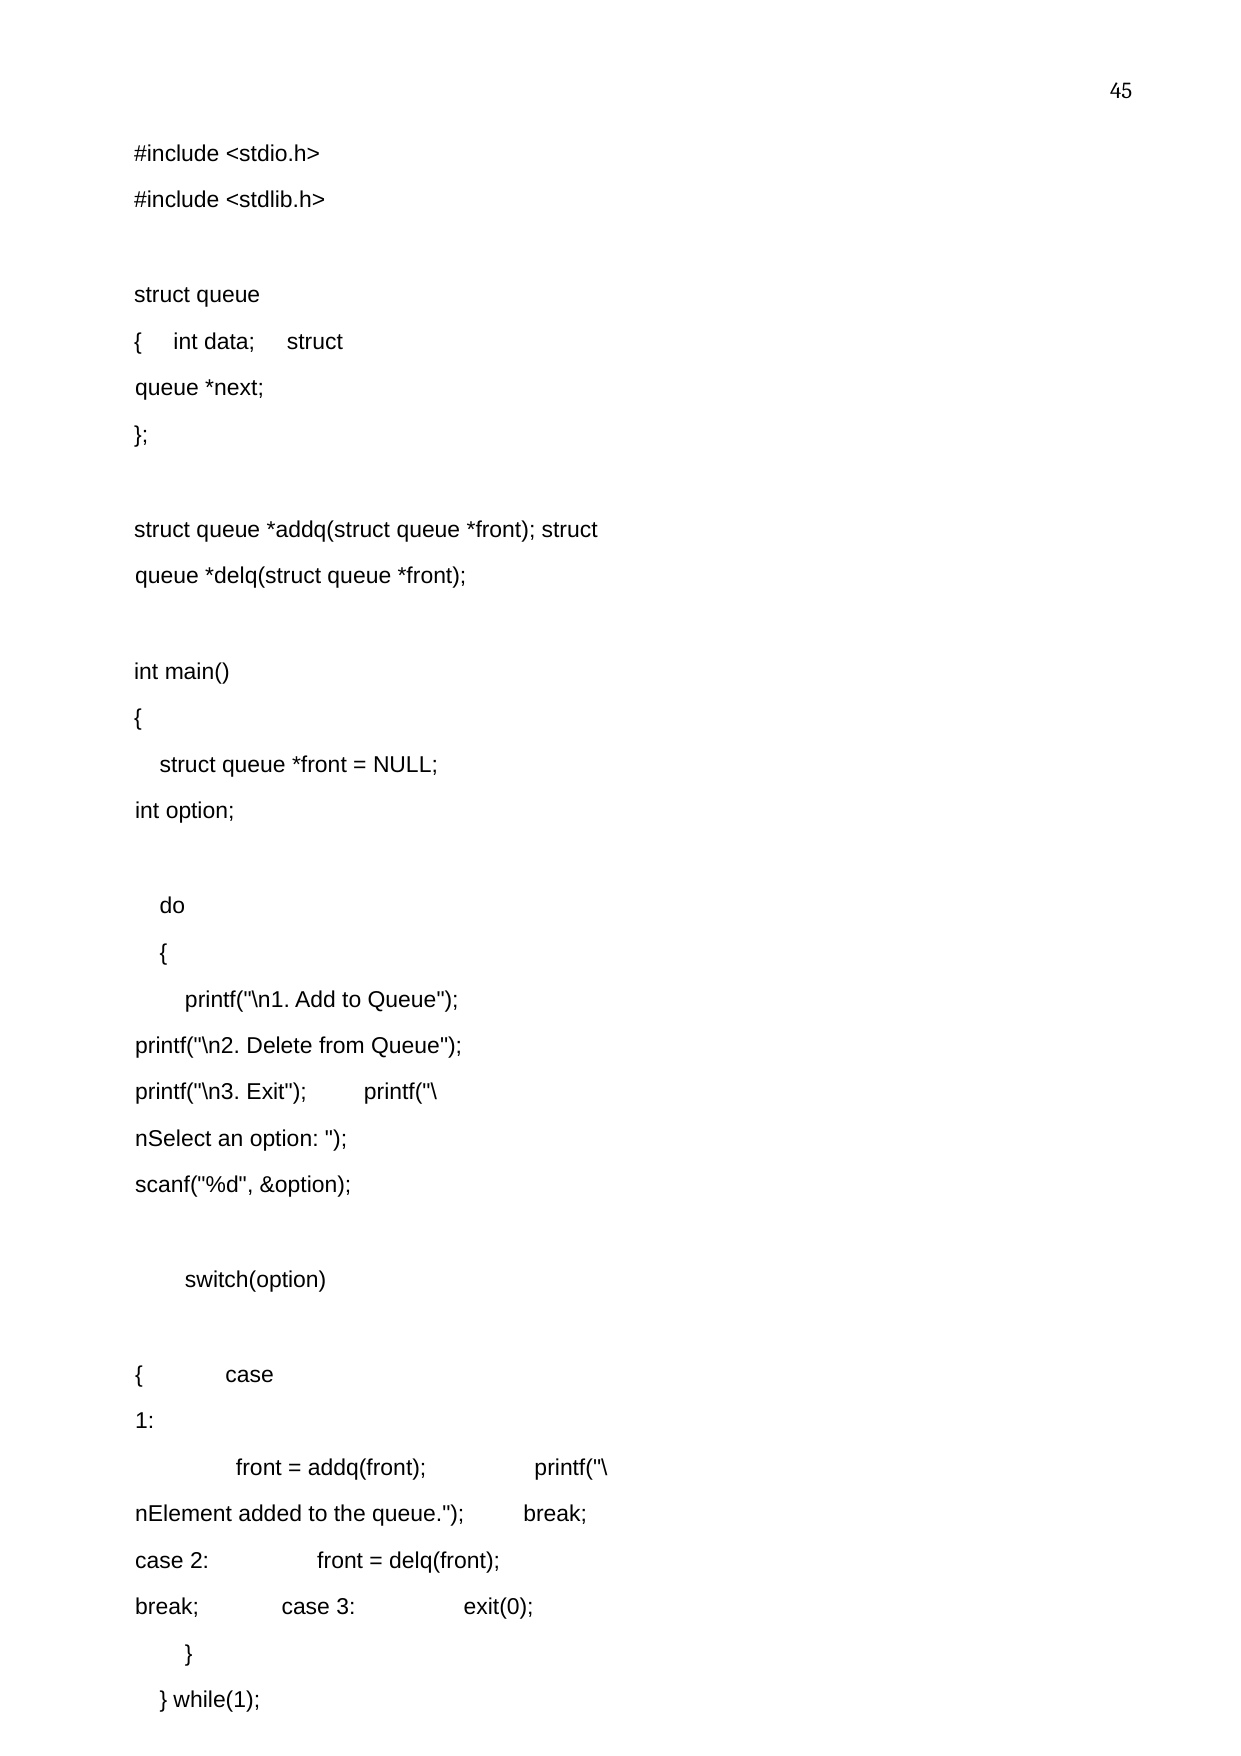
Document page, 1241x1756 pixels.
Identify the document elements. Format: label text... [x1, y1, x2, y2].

text printf("\n1. Add to Queue"); printf("\n2. Delete from Queue"); printf("\n3. Exit"); printf("\nSelect an option: "); scanf("%d", &option); [134, 986, 513, 1197]
text } while(1); [134, 1686, 976, 1713]
text int main() [134, 658, 976, 684]
text struct queue *front = NULL; int option; [134, 751, 469, 823]
text do [134, 892, 976, 919]
text { case 1: [134, 1313, 285, 1433]
text #include <stdio.h> [134, 139, 976, 166]
text } [134, 1640, 976, 1666]
text struct queue [134, 281, 976, 307]
text #include <stdlib.h> [134, 186, 976, 212]
text switch(option) [134, 1266, 976, 1293]
text front = addq(front); printf("\nElement added to the queue."); break; case 2: front = delq(front); break; case 3: exit(0); [134, 1454, 639, 1619]
text struct queue *addq(struct queue *front); struct queue *delq(struct queue *front); [134, 516, 599, 589]
text }; [134, 421, 976, 447]
text { [134, 939, 976, 965]
text { [134, 704, 976, 731]
text { int data; struct queue *next; [134, 328, 352, 401]
